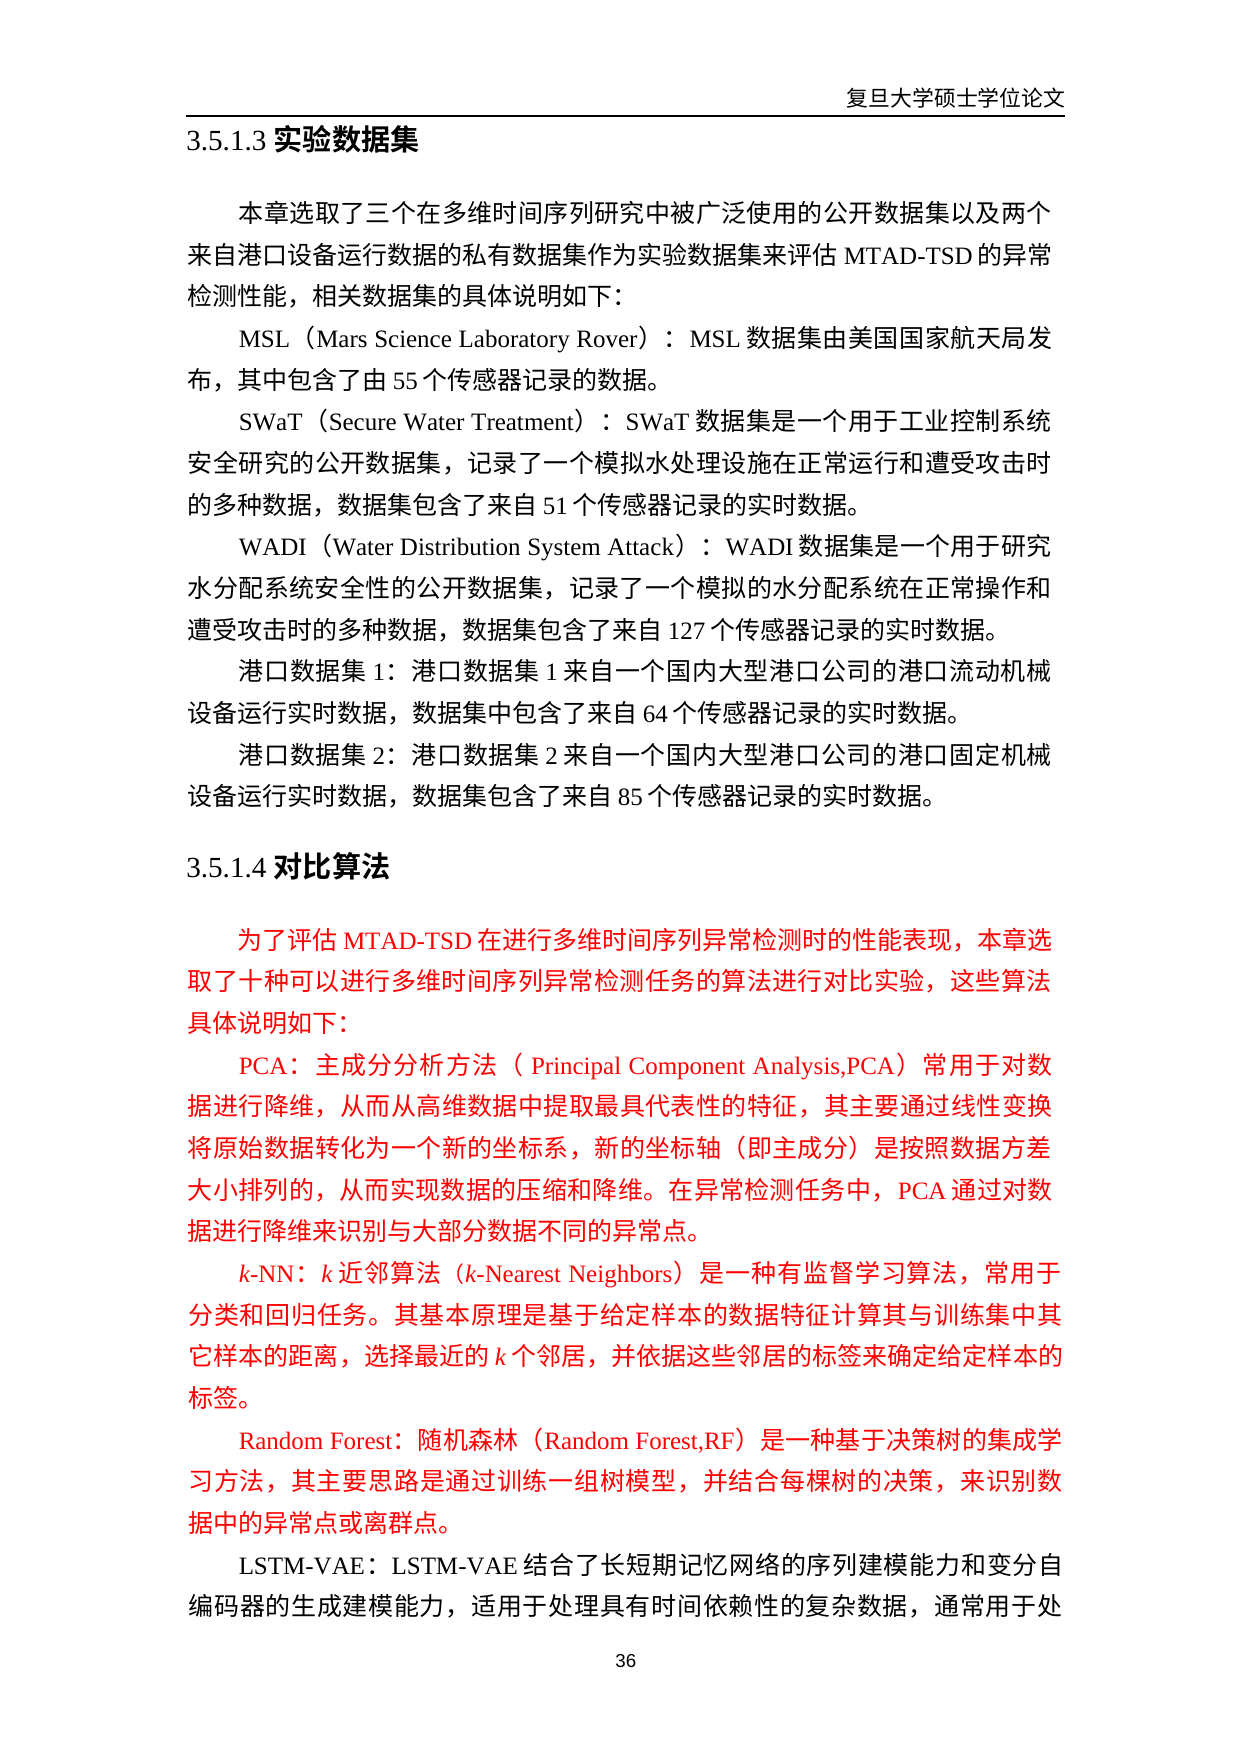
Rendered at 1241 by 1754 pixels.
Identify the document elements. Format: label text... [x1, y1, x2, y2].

text MSL（Mars Science Laboratory Rover）：MSL数据集由美国国家航天局发布，其中包含了由55个传感器记录的数据。 [188, 314, 1053, 397]
text 为了评估MTAD-TSD在进行多维时间序列异常检测时的性能表现，本章选取了十种可以进行多维时间序列异常检测任务的算法进行对比实验，这些算法具体说明如下： [188, 916, 1053, 1041]
text Random Forest：随机森林（Random Forest,RF）是一种基于决策树的集成学习方法，其主要思路是通过训练一组树模型，并结合每棵树的决策，来识别数据中的异常点或离群点。 [188, 1416, 1063, 1541]
text PCA：主成分分析方法（ Principal Component Analysis,PCA）常用于对数据进行降维，从而从高维数据中提取最具代表性的特征，其主要通过线性变换将原始数据转化为一个新的坐标系，新的坐标轴（即主成分）是按照数据方差大小排列的，从而实现数据的压缩和降维。在异常检测任务中，PCA通过对数据进行降维来识别与大部分数据不同的异常点。 [188, 1041, 1053, 1249]
text k-NN：k近邻算法（k-Nearest Neighbors）是一种有监督学习算法，常用于分类和回归任务。其基本原理是基于给定样本的数据特征计算其与训练集中其它样本的距离，选择最近的k个邻居，并依据这些邻居的标签来确定给定样本的标签。 [188, 1249, 1063, 1416]
text 港口数据集2：港口数据集2来自一个国内大型港口公司的港口固定机械设备运行实时数据，数据集包含了来自85个传感器记录的实时数据。 [188, 731, 1053, 814]
text 港口数据集1：港口数据集1来自一个国内大型港口公司的港口流动机械设备运行实时数据，数据集中包含了来自64个传感器记录的实时数据。 [188, 647, 1053, 731]
subtitle 实验数据集 [186, 117, 1065, 159]
text 本章选取了三个在多维时间序列研究中被广泛使用的公开数据集以及两个来自港口设备运行数据的私有数据集作为实验数据集来评估MTAD-TSD的异常检测性能，相关数据集的具体说明如下： [188, 189, 1053, 314]
text SWaT（Secure Water Treatment）：SWaT数据集是一个用于工业控制系统安全研究的公开数据集，记录了一个模拟水处理设施在正常运行和遭受攻击时的多种数据，数据集包含了来自51个传感器记录的实时数据。 [188, 397, 1053, 522]
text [188, 1541, 1063, 1624]
subtitle 对比算法 [186, 843, 1065, 886]
text WADI（Water Distribution System Attack）：WADI数据集是一个用于研究水分配系统安全性的公开数据集，记录了一个模拟的水分配系统在正常操作和遭受攻击时的多种数据，数据集包含了来自127个传感器记录的实时数据。 [188, 522, 1053, 647]
